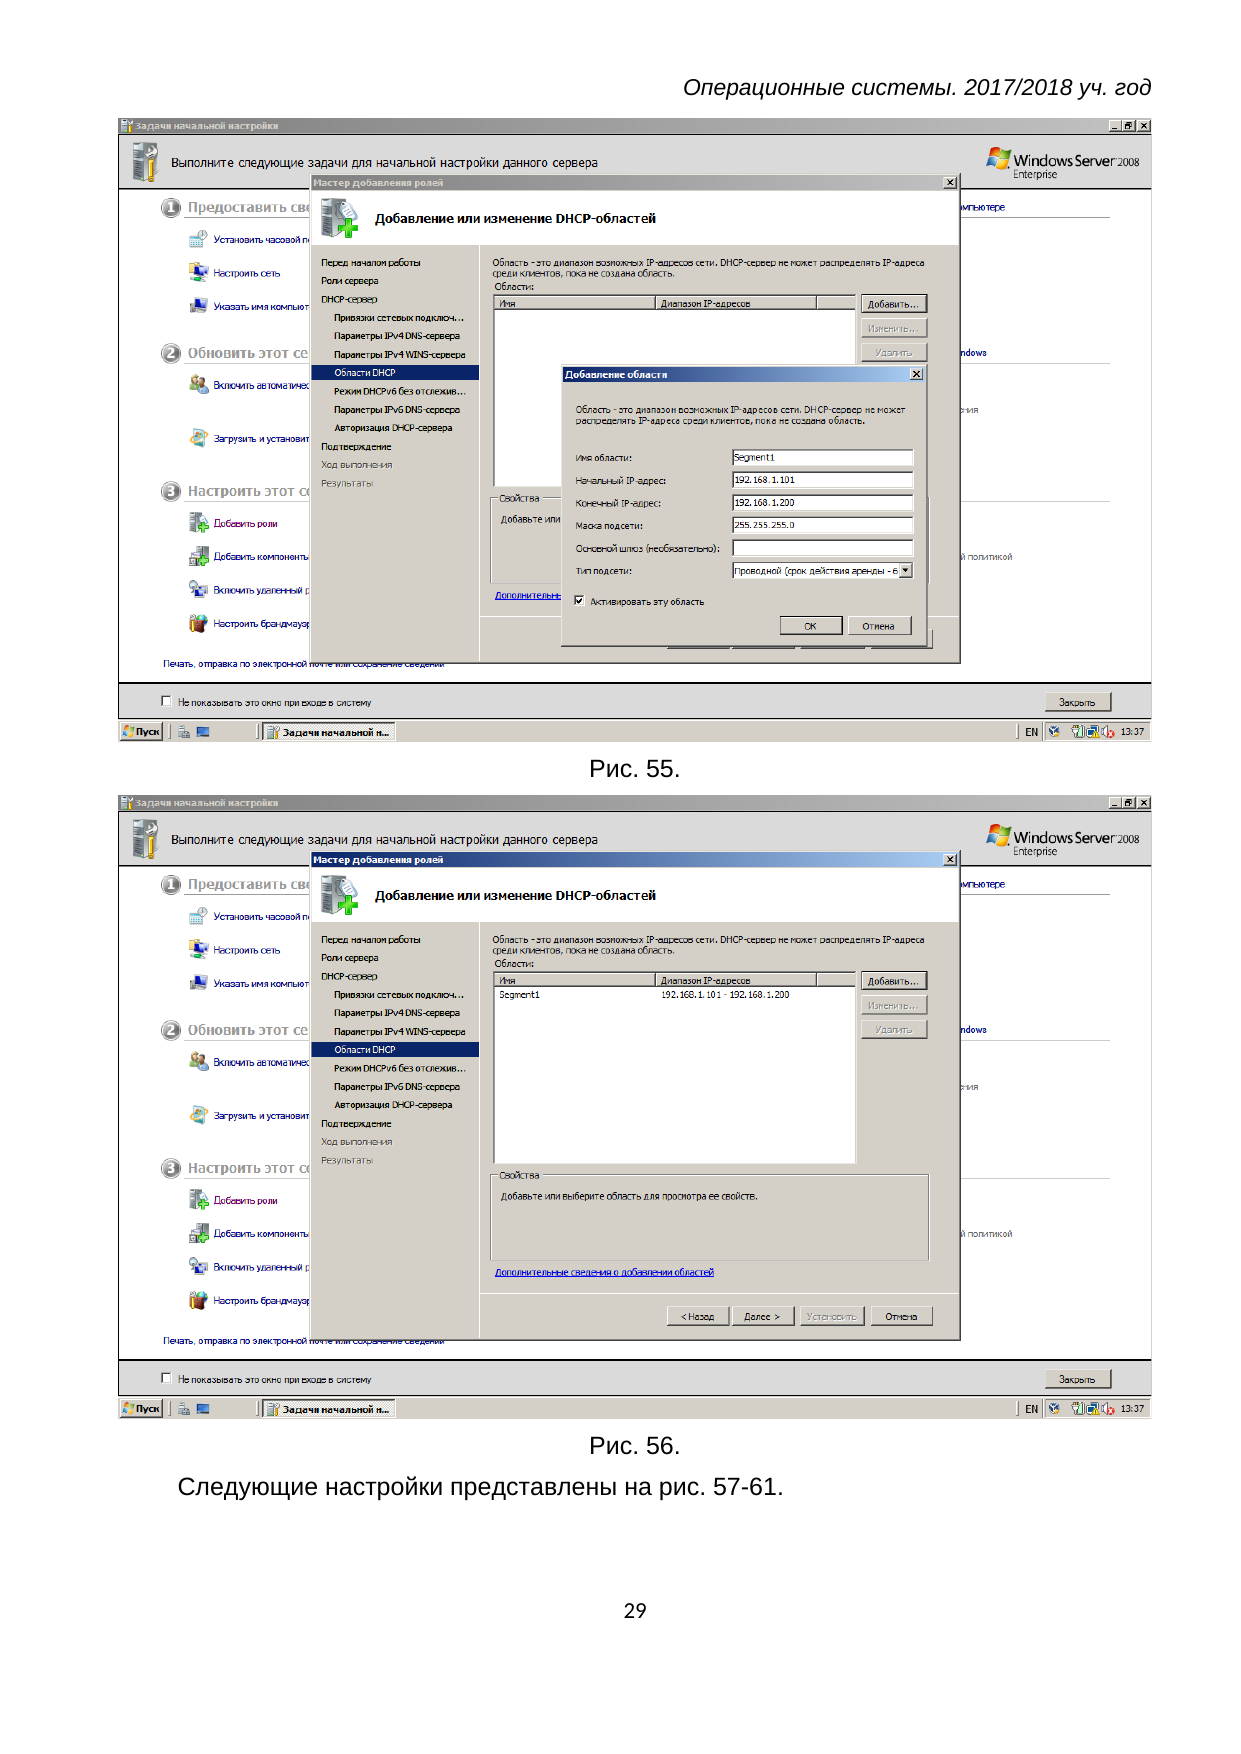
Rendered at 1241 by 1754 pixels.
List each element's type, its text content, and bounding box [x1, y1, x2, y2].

picture [118, 795, 1152, 1419]
picture [118, 118, 1152, 742]
text Рис. 55. [118, 754, 1152, 783]
text Следующие настройки представлены на рис. 57-61. [118, 1472, 1152, 1501]
text Рис. 56. [118, 1431, 1152, 1460]
